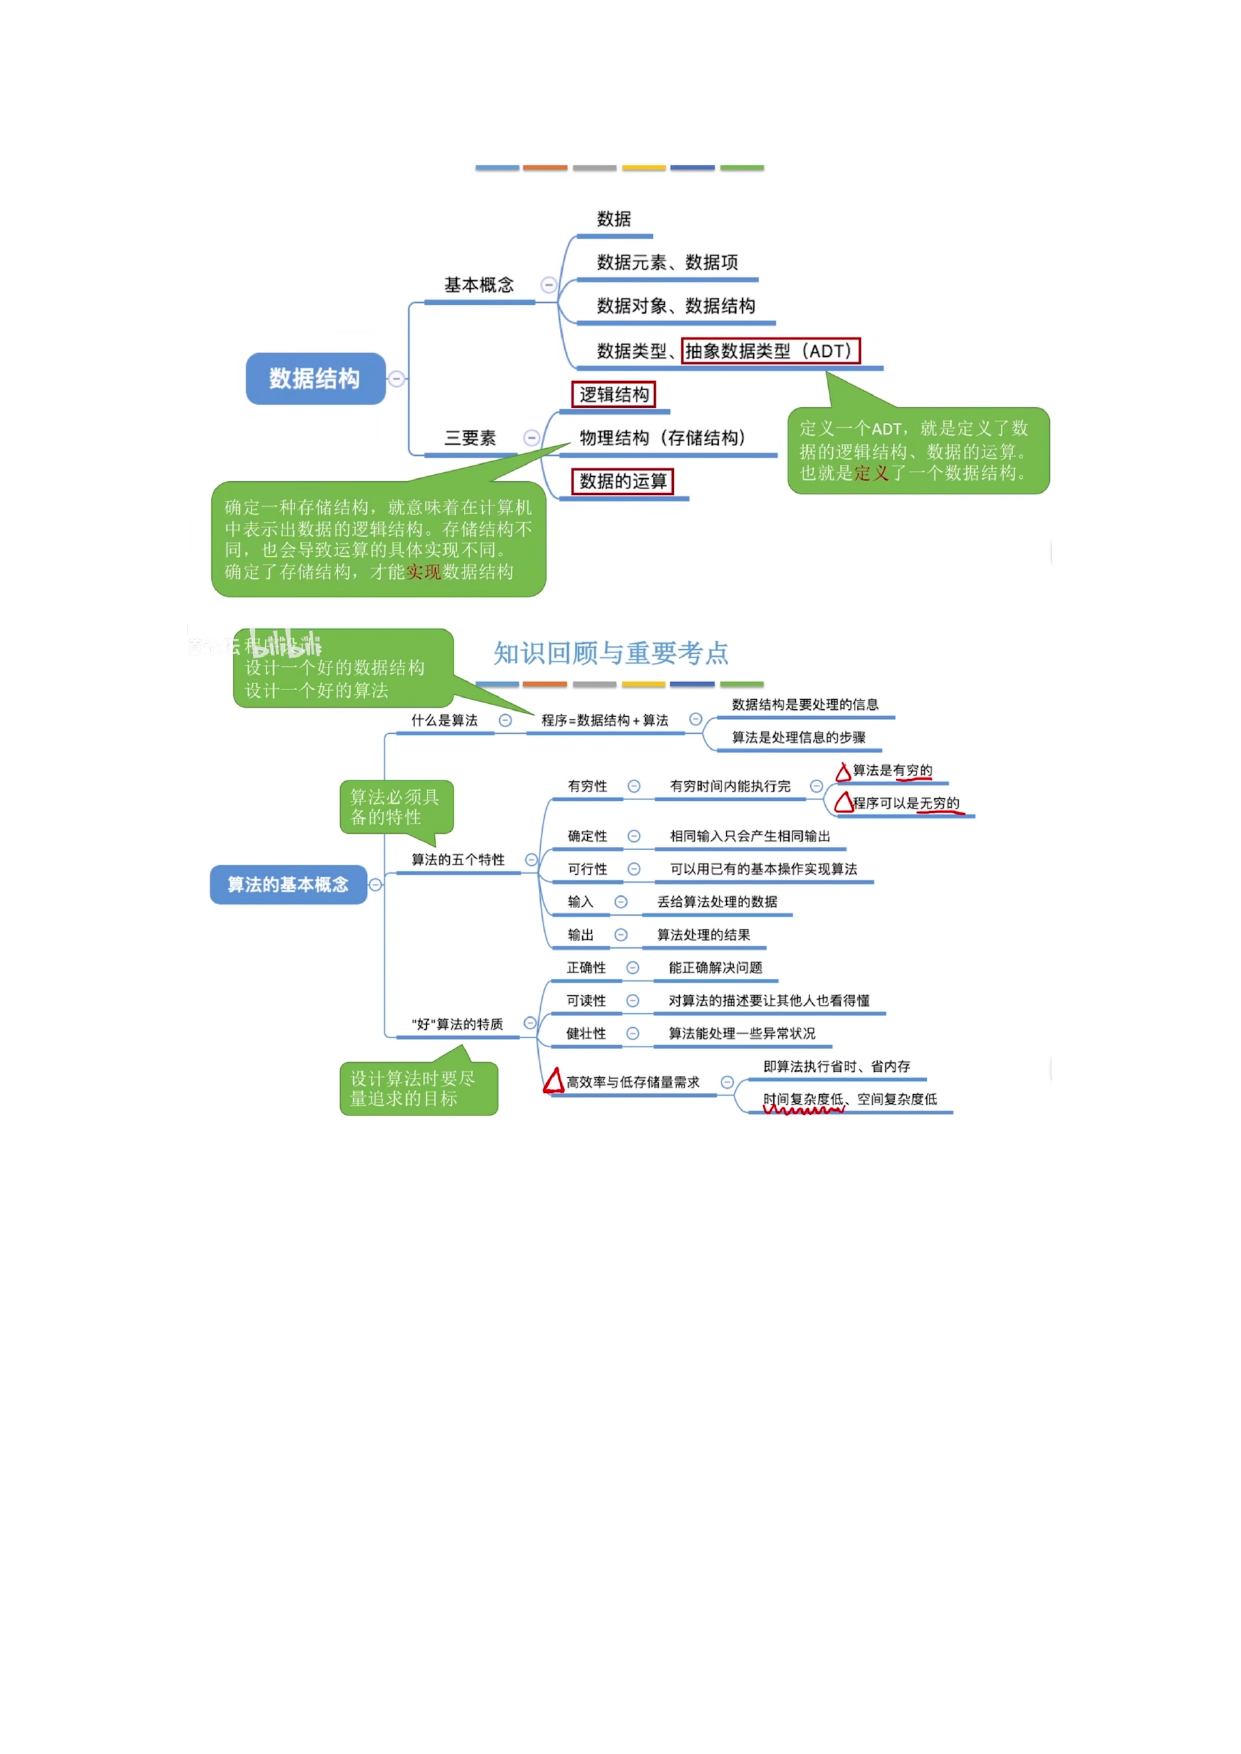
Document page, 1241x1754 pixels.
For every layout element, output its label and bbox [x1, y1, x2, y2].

picture [187, 617, 1052, 1124]
picture [187, 162, 1053, 603]
